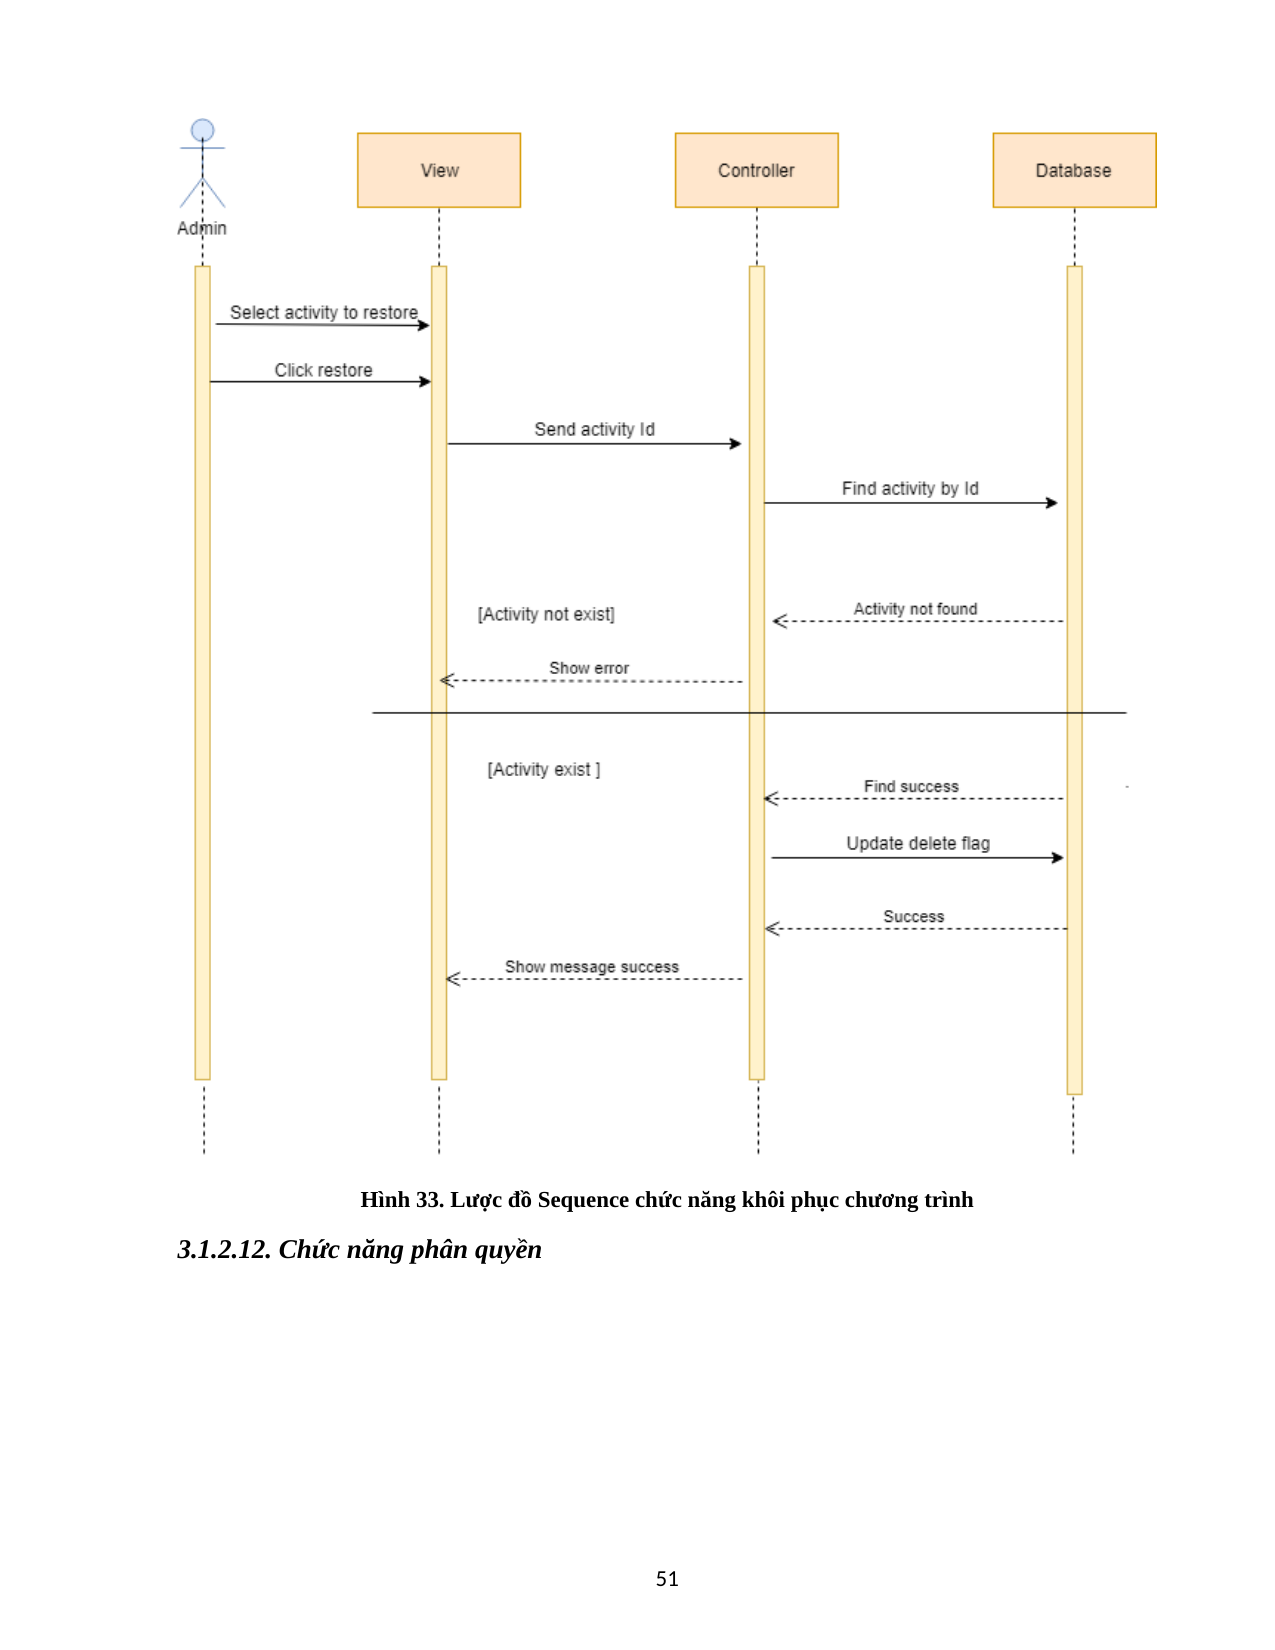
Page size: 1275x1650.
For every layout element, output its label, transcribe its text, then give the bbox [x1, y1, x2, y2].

picture [177, 118, 1157, 1156]
text Hình 33. Lược đồ Sequence chức năng khôi phục chương trình [177, 1186, 1157, 1212]
text 3.1.2.12. Chức năng phân quyền [177, 1233, 1157, 1264]
